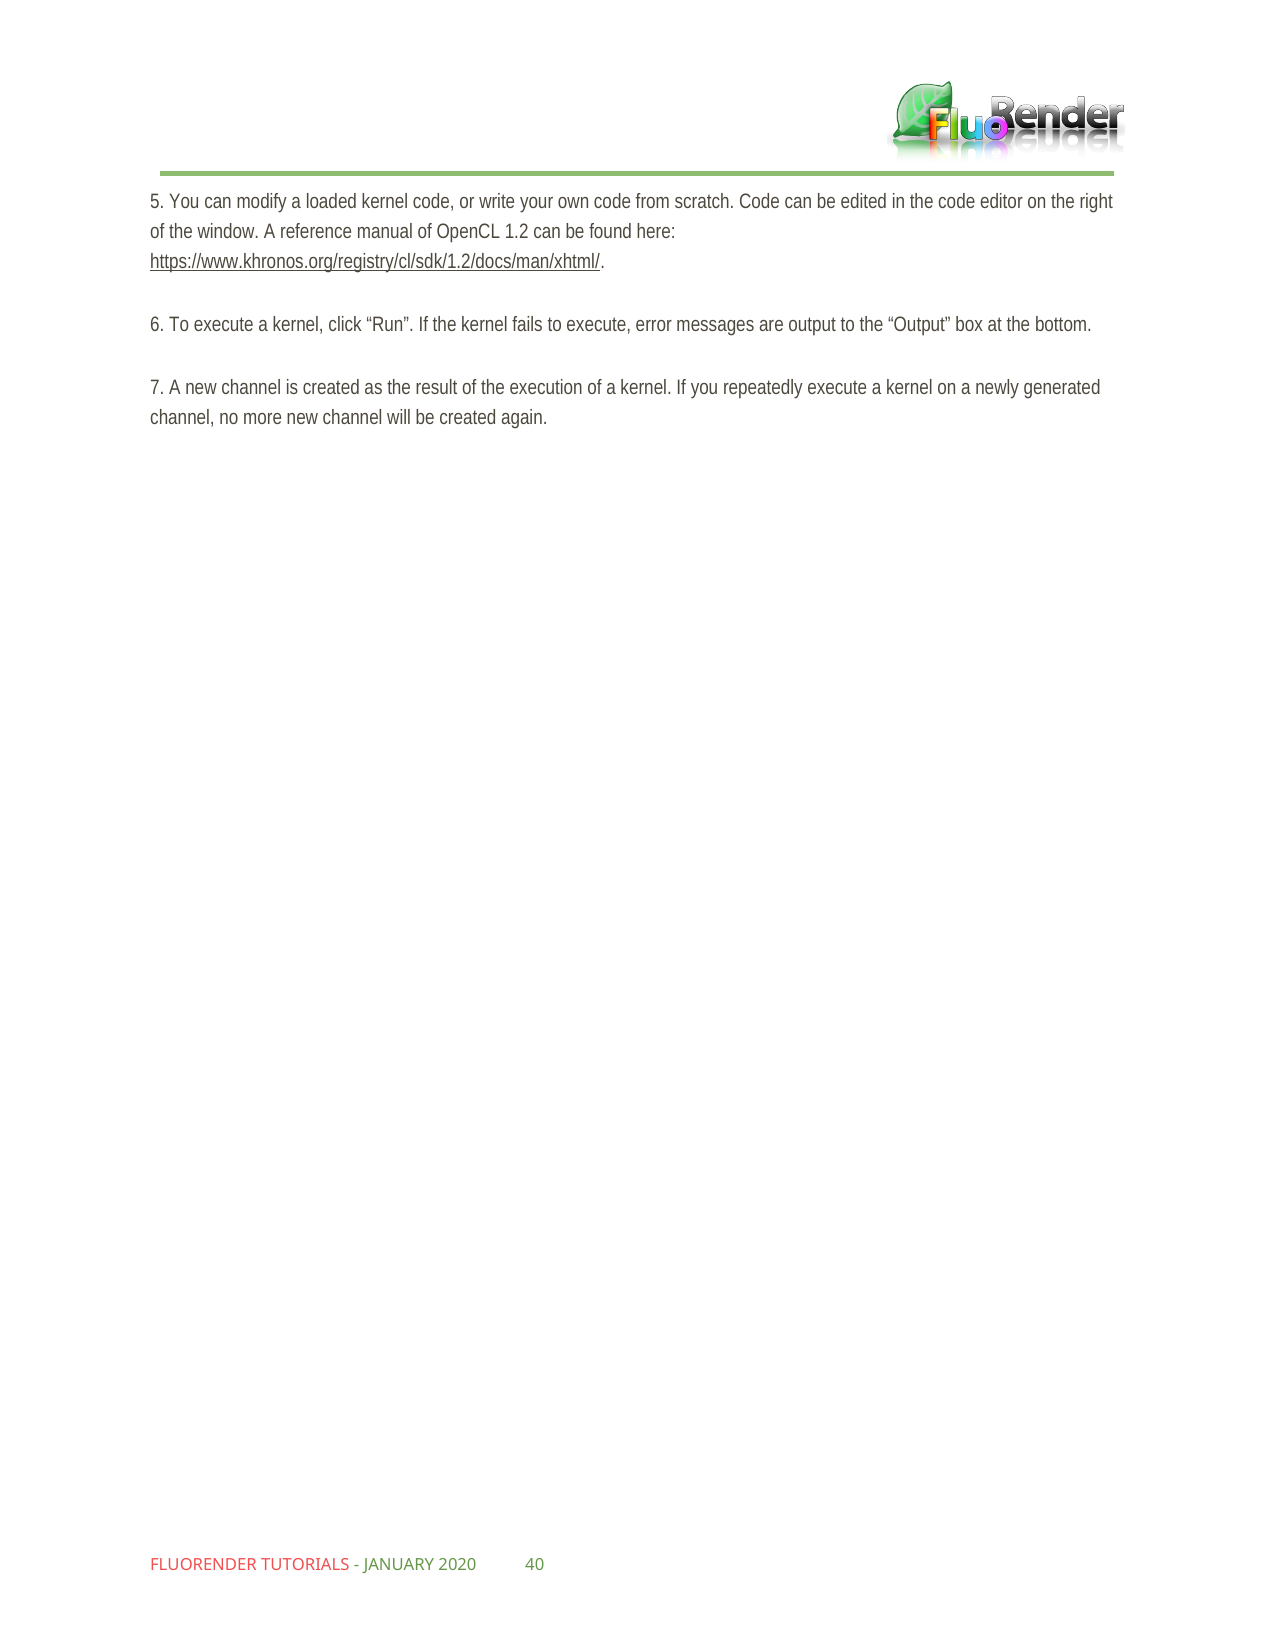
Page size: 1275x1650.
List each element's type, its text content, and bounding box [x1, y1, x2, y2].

picture [887, 75, 1125, 165]
text 5. You can modify a loaded kernel code, or write your own code from scratch. Code can be edited in the code editor on the right of the window. A reference manual of OpenCL 1.2 can be found here: https://www.khronos.org/registry/cl/sdk/1.2/docs/man/xhtml/. [150, 189, 1125, 273]
text 7. A new channel is created as the result of the execution of a kernel. If you repeatedly execute a kernel on a newly generated channel, no more new channel will be created again. [150, 375, 1125, 429]
text 6. To execute a kernel, click “Run”. If the kernel fails to execute, error messages are output to the “Output” box at the bottom. [150, 312, 1125, 336]
